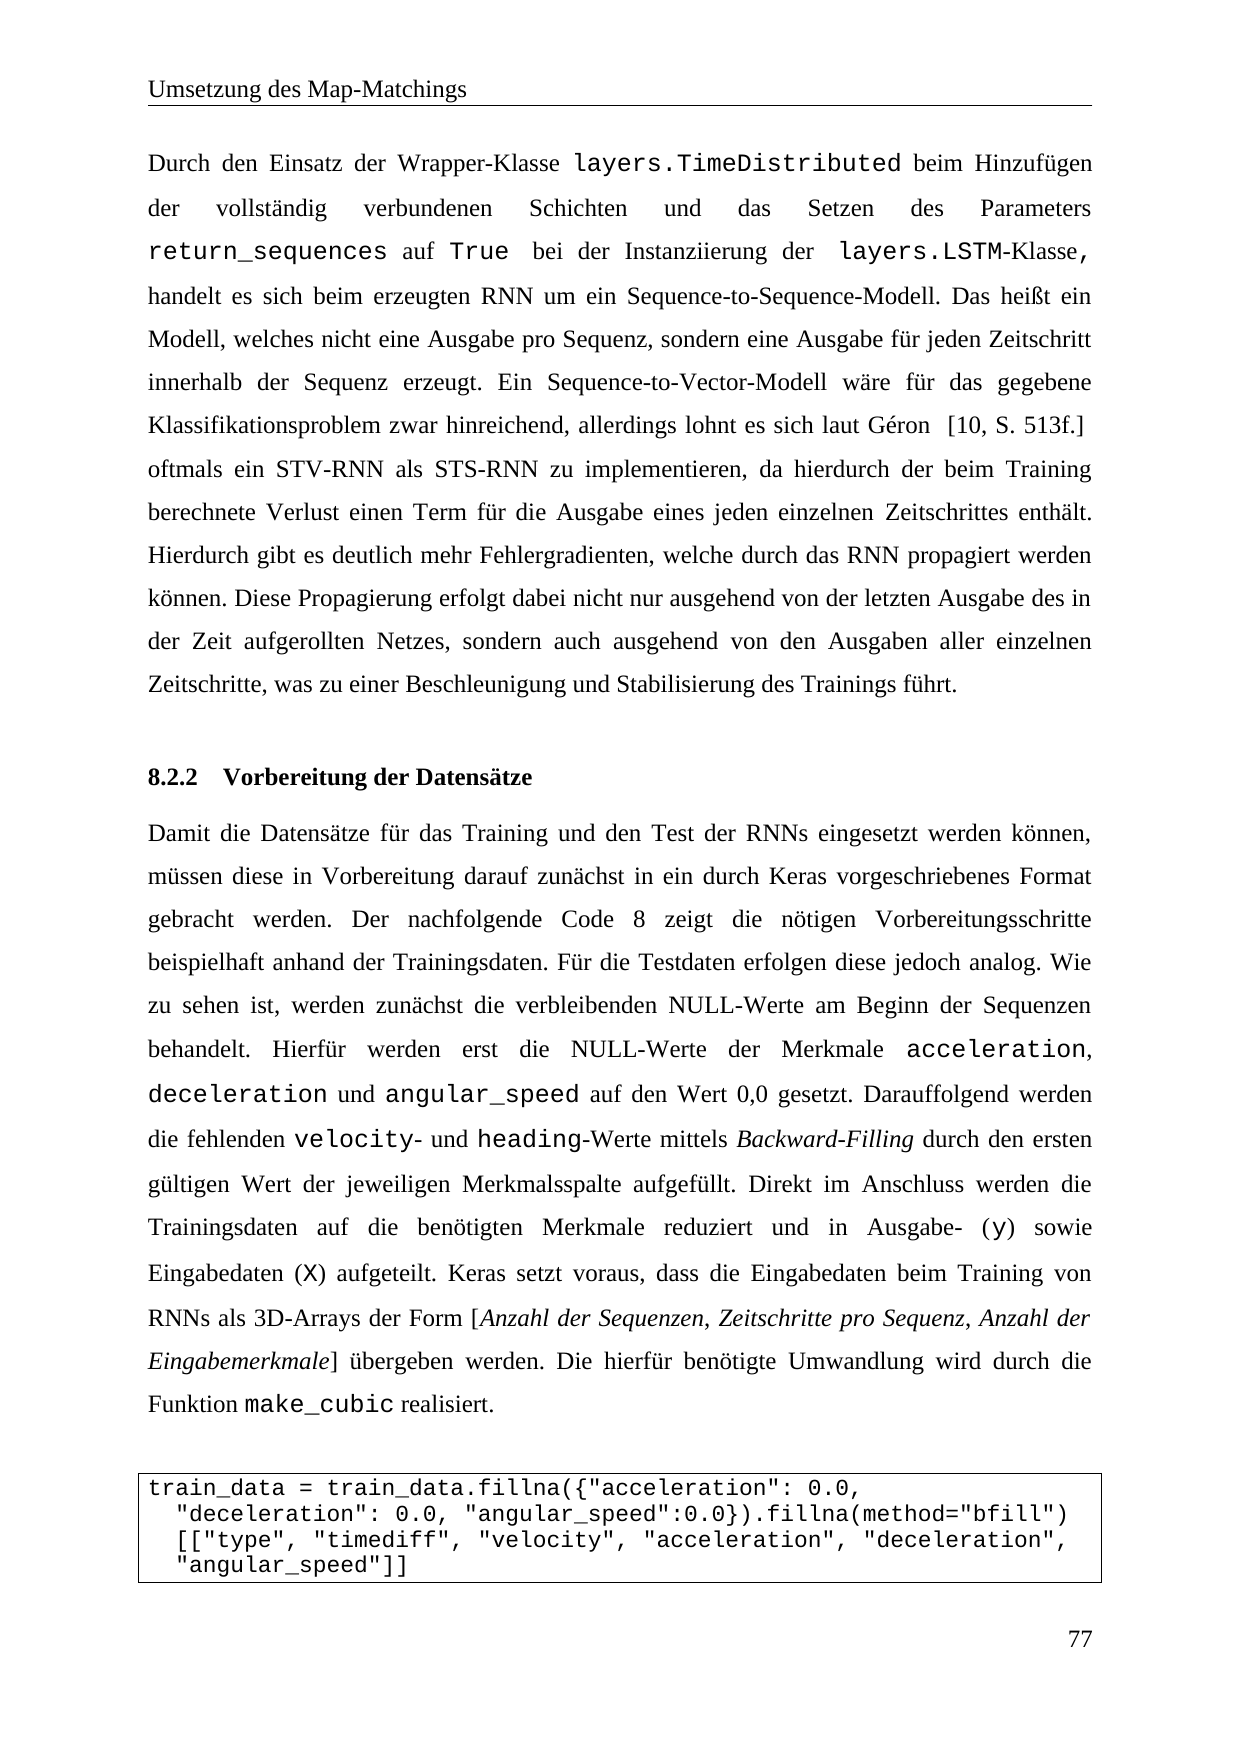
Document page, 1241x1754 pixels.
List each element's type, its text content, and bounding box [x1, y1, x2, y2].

text [["type", "timediff", "velocity", "acceleration", "deceleration", [148, 1528, 1092, 1551]
text Durch den Einsatz der Wrapper-Klasse layers.TimeDistributed beim Hinzufügen der vollständig verbundenen Schichten und das Setzen des Parameters return_sequences auf True bei der Instanziierung der layers.LSTM-Klasse, handelt es sich beim erzeugten RNN um ein Sequence-to-Sequence-Modell. Das heißt ein Modell, welches nicht eine Ausgabe pro Sequenz, sondern eine Ausgabe für jeden Zeitschritt innerhalb der Sequenz erzeugt. Ein Sequence-to-Vector-Modell wäre für das gegebene Klassifikationsproblem zwar hinreichend, allerdings lohnt es sich laut Géron oftmals ein STV-RNN als STS-RNN zu implementieren, da hierdurch der beim Training berechnete Verlust einen Term für die Ausgabe eines jeden einzelnen Zeitschrittes enthält. Hierdurch gibt es deutlich mehr Fehlergradienten, welche durch das RNN propagiert werden können. Diese Propagierung erfolgt dabei nicht nur ausgehend von der letzten Ausgabe des in der Zeit aufgerollten Netzes, sondern auch ausgehend von den Ausgaben aller einzelnen Zeitschritte, was zu einer Beschleunigung und Stabilisierung des Trainings führt. [148, 148, 1092, 698]
subtitle Vorbereitung der Datensätze [148, 762, 1092, 791]
text Damit die Datensätze für das Training und den Test der RNNs eingesetzt werden können, müssen diese in Vorbereitung darauf zunächst in ein durch Keras vorgeschriebenes Format gebracht werden. Der nachfolgende Code 8 zeigt die nötigen Vorbereitungsschritte beispielhaft anhand der Trainingsdaten. Für die Testdaten erfolgen diese jedoch analog. Wie zu sehen ist, werden zunächst die verbleibenden NULL-Werte am Beginn der Sequenzen behandelt. Hierfür werden erst die NULL-Werte der Merkmale acceleration, deceleration und angular_speed auf den Wert 0,0 gesetzt. Darauffolgend werden die fehlenden velocity- und heading-Werte mittels Backward-Filling durch den ersten gültigen Wert der jeweiligen Merkmalsspalte aufgefüllt. Direkt im Anschluss werden die Trainingsdaten auf die benötigten Merkmale reduziert und in Ausgabe- (y) sowie Eingabedaten (X) aufgeteilt. Keras setzt voraus, dass die Eingabedaten beim Training von RNNs als 3D-Arrays der Form [Anzahl der Sequenzen, Zeitschritte pro Sequenz, Anzahl der Eingabemerkmale] übergeben werden. Die hierfür benötigte Umwandlung wird durch die Funktion make_cubic realisiert. [148, 818, 1092, 1420]
text train_data = train_data.fillna({"acceleration": 0.0, [139, 1474, 1101, 1502]
text "deceleration": 0.0, "angular_speed":0.0}).fillna(method="bfill") [148, 1502, 1092, 1528]
text "angular_speed"]] [139, 1551, 1101, 1582]
